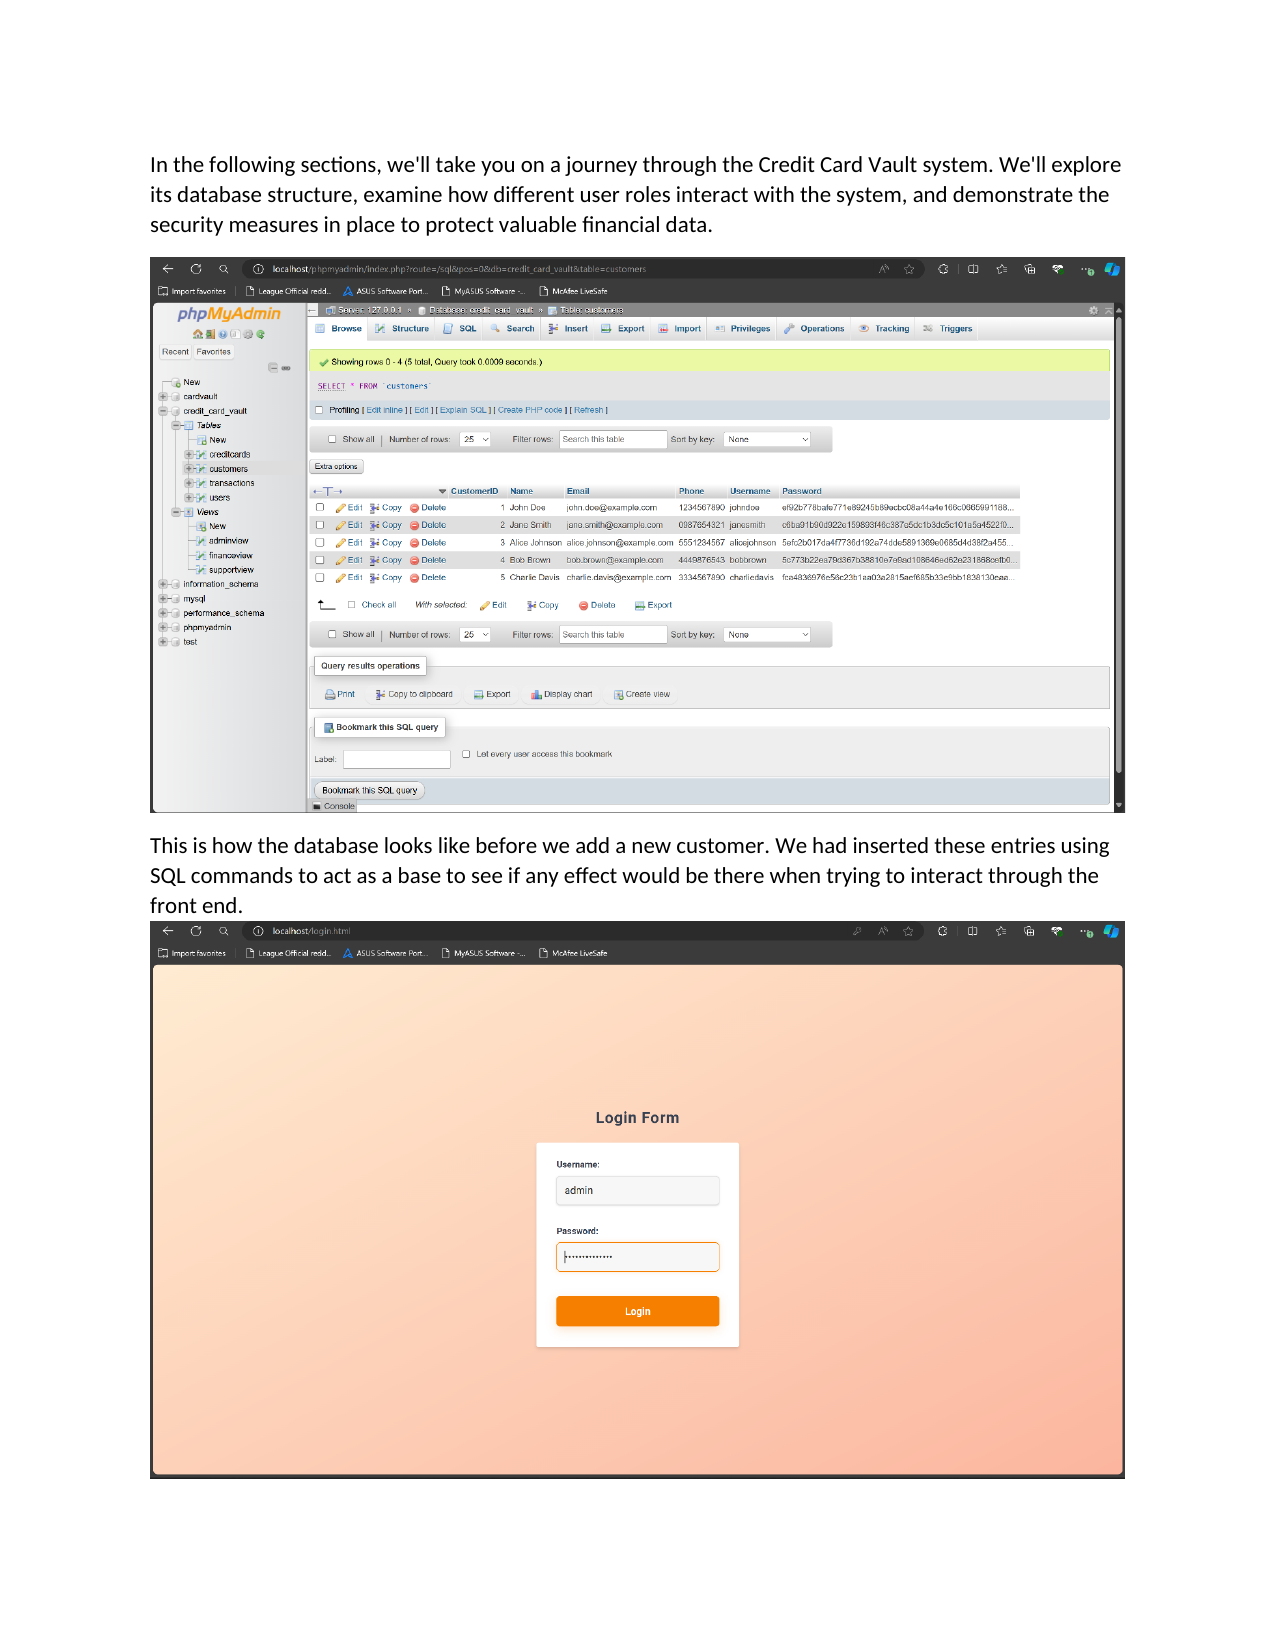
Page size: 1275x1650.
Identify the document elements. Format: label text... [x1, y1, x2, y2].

picture [150, 921, 1125, 1479]
picture [150, 257, 1125, 813]
text In the following sections, we'll take you on a journey through the Credit Card Vault system. We'll explore its database structure, examine how different user roles interact with the system, and demonstrate the security measures in place to protect valuable financial data. [150, 150, 1125, 238]
text This is how the database looks like before we add a new customer. We had inserted these entries using SQL commands to act as a base to see if any effect would be there when trying to interact through the front end. [150, 831, 1125, 921]
